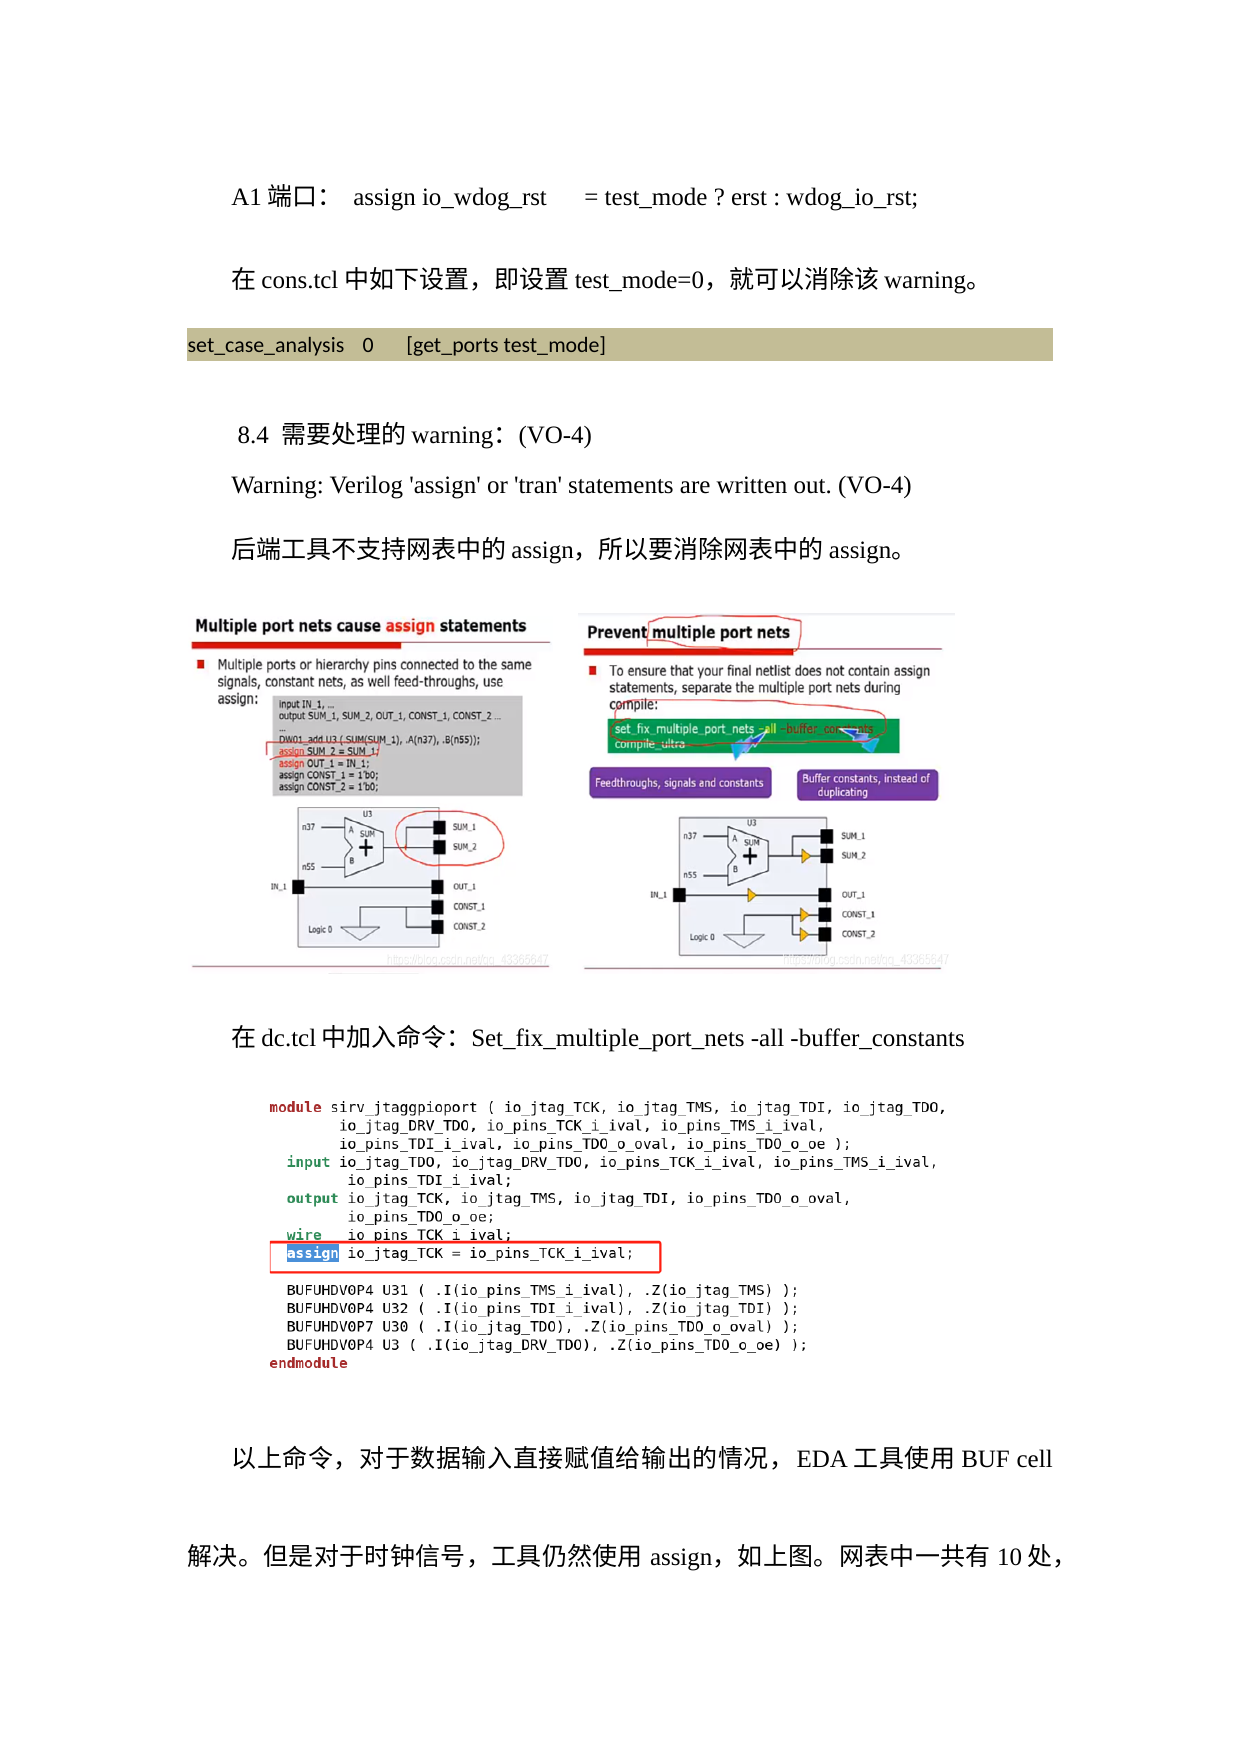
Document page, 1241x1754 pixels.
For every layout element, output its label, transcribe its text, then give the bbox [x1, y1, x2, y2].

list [187, 1424, 1053, 1587]
list set_case_analysis 0 [get_ports test_mode] [187, 328, 1053, 361]
picture [269, 1086, 971, 1389]
list 需要处理的warning：(VO-4) [187, 414, 1053, 450]
picture [187, 616, 554, 974]
list Warning: Verilog 'assign' or 'tran' statements are written out. (VO-4) [187, 468, 1053, 501]
list 后端工具不支持网表中的assign，所以要消除网表中的assign。 [187, 515, 1053, 580]
list A1端口： assign io_wdog_rst = test_mode ? erst : wdog_io_rst; [187, 162, 1053, 227]
list 在cons.tcl 中如下设置，即设置test_mode=0，就可以消除该warning。 [187, 245, 1053, 310]
picture [578, 613, 955, 974]
list 在dc.tcl中加入命令：Set_fix_multiple_port_nets -all -buffer_constants [187, 1003, 1053, 1068]
